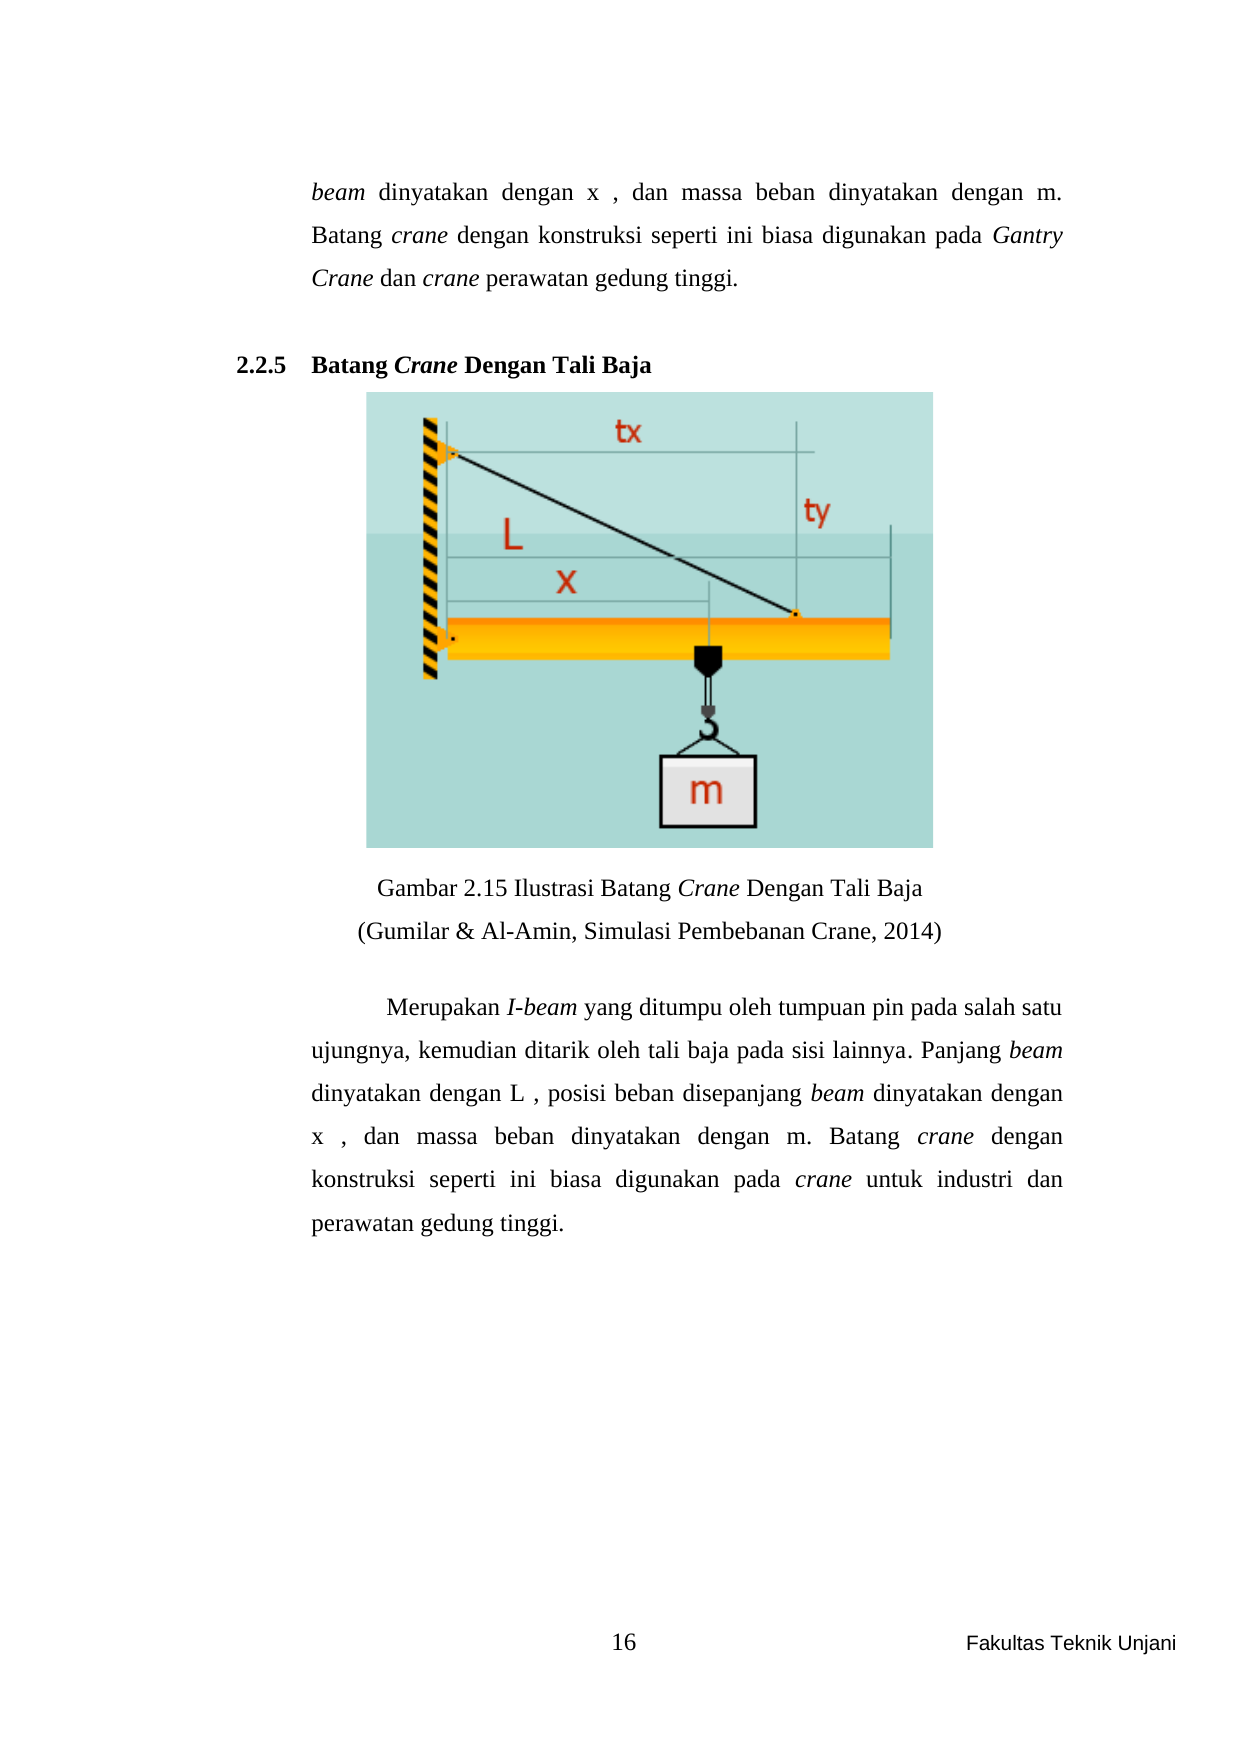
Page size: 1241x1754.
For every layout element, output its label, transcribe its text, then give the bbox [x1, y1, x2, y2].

text Gambar 2.15 Ilustrasi Batang Crane Dengan Tali Baja [236, 873, 1063, 902]
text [311, 177, 1063, 292]
subtitle 2.2.5 Batang Crane Dengan Tali Baja [236, 350, 1063, 378]
text Merupakan I-beam yang ditumpu oleh tumpuan pin pada salah satu ujungnya, kemudian ditarik oleh tali baja pada sisi lainnya. Panjang beam dinyatakan dengan L , posisi beban disepanjang beam dinyatakan dengan x , dan massa beban dinyatakan dengan m. Batang crane dengan konstruksi seperti ini biasa digunakan pada crane untuk industri dan perawatan gedung tinggi. [311, 992, 1063, 1236]
picture [366, 392, 934, 848]
